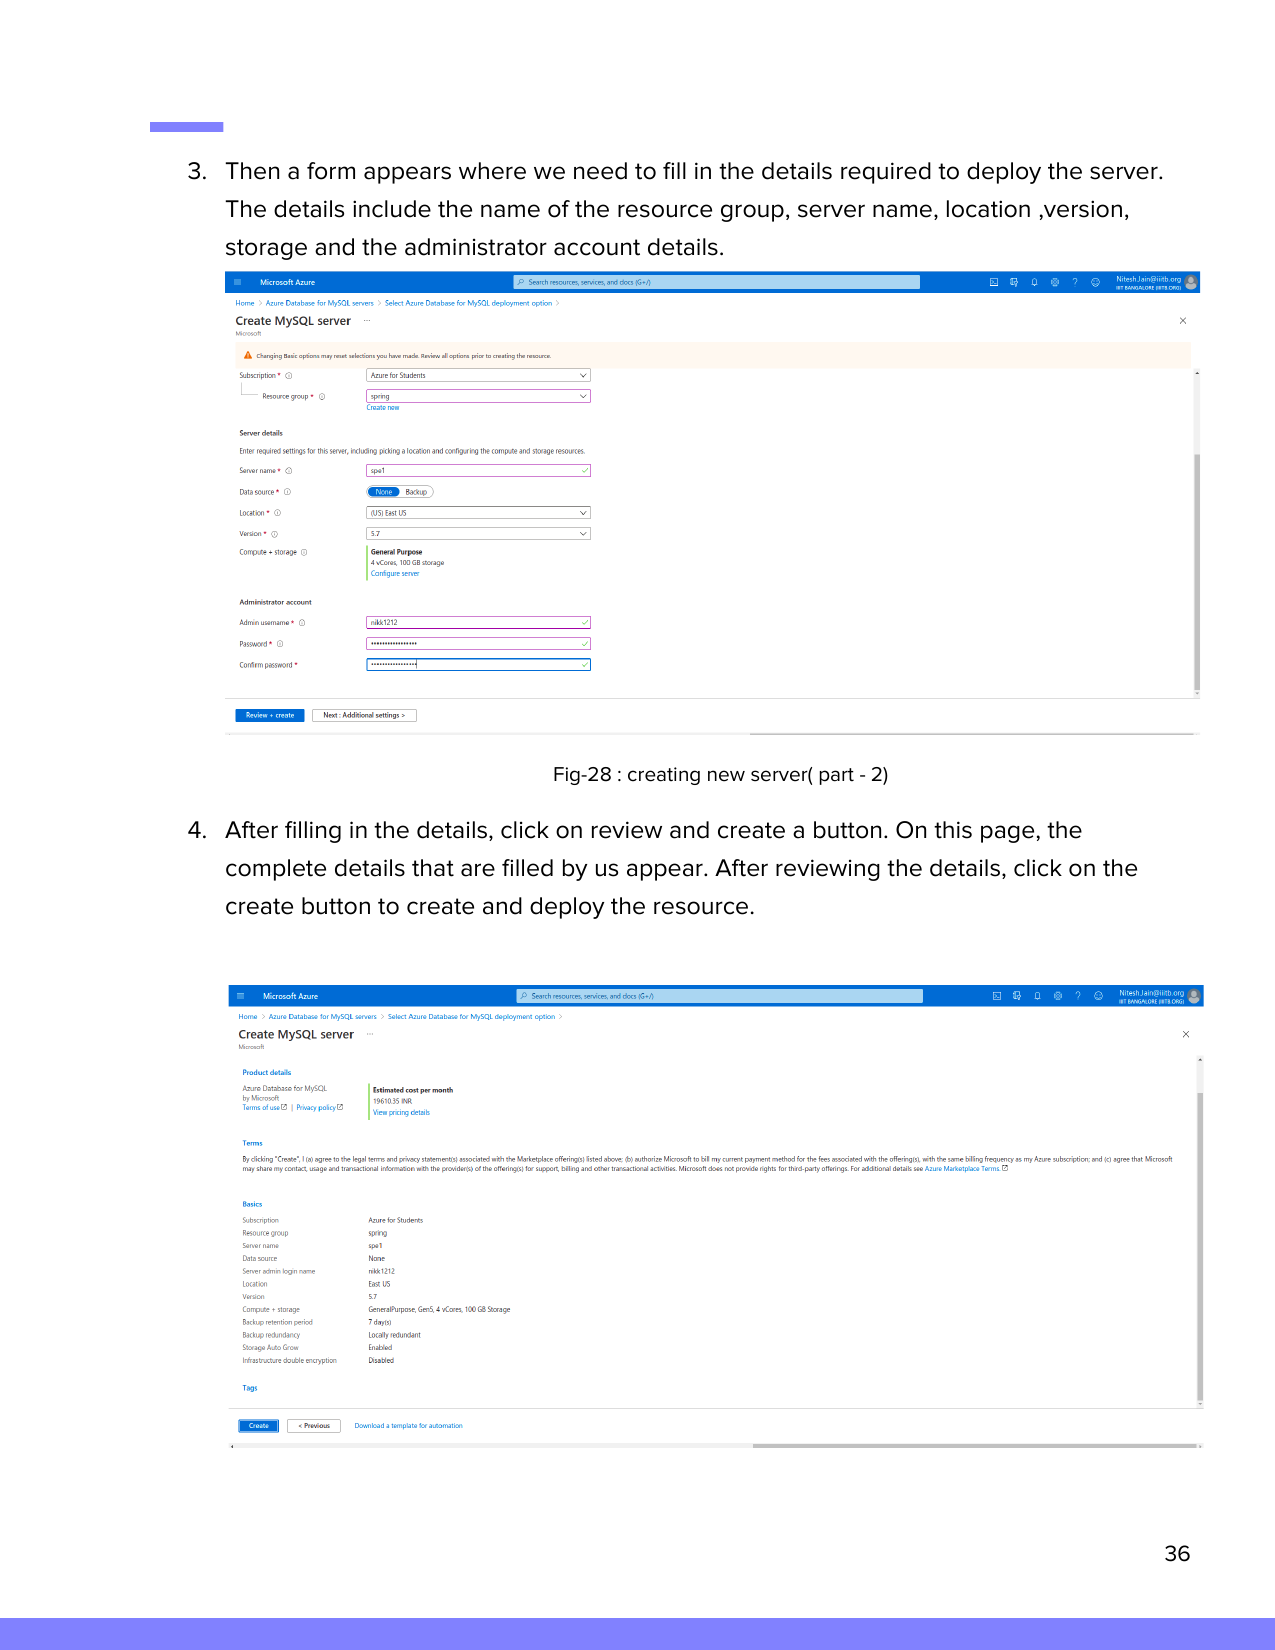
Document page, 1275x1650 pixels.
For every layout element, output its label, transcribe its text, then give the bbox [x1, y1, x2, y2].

picture [225, 270, 1200, 735]
text Fig-28 : creating new server( part - 2) [553, 762, 1191, 787]
picture [228, 985, 1204, 1448]
picture [0, 1618, 1275, 1650]
list After filling in the details, click on review and create a button. On this page, the complete details that are filled by us appear. After reviewing the details, click on the create button to create and deploy the resource. [187, 816, 1191, 922]
picture [150, 122, 224, 132]
